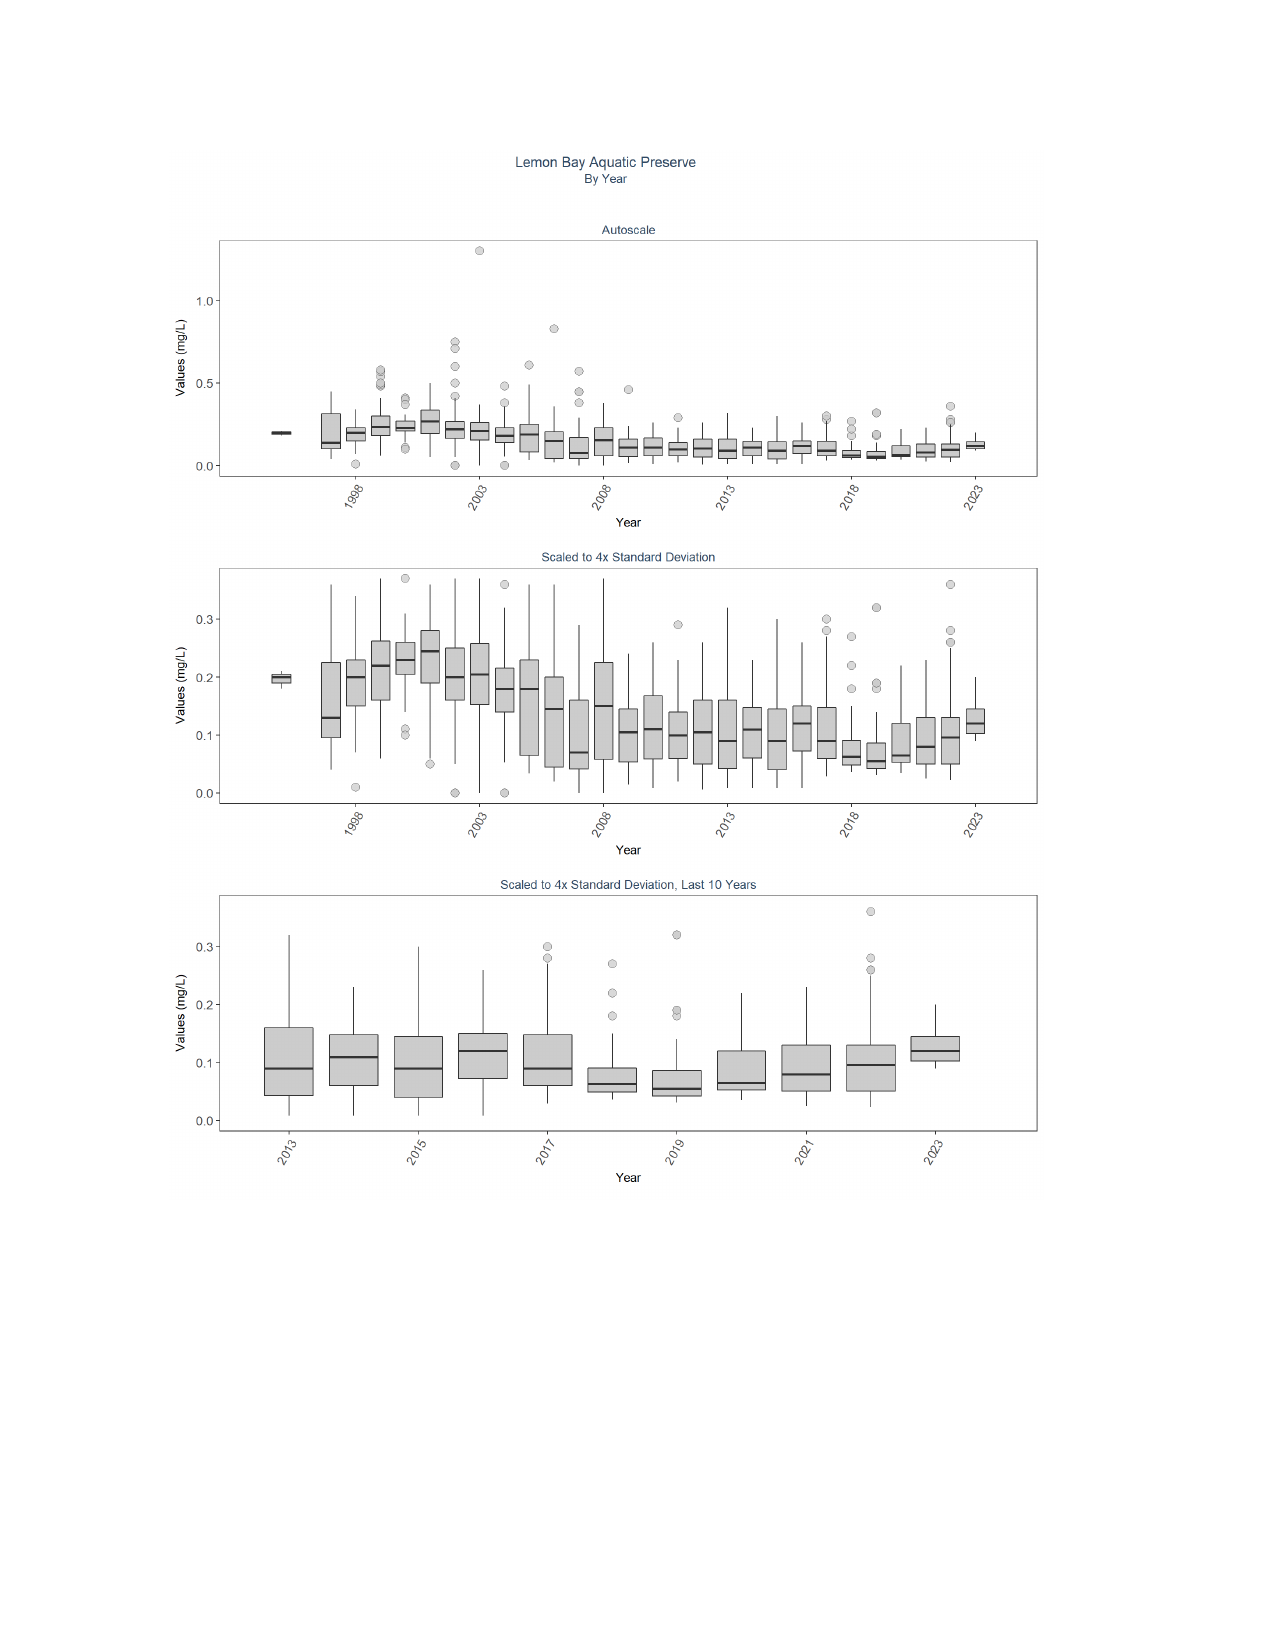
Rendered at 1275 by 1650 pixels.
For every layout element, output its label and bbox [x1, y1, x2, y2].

picture [168, 150, 1044, 1200]
